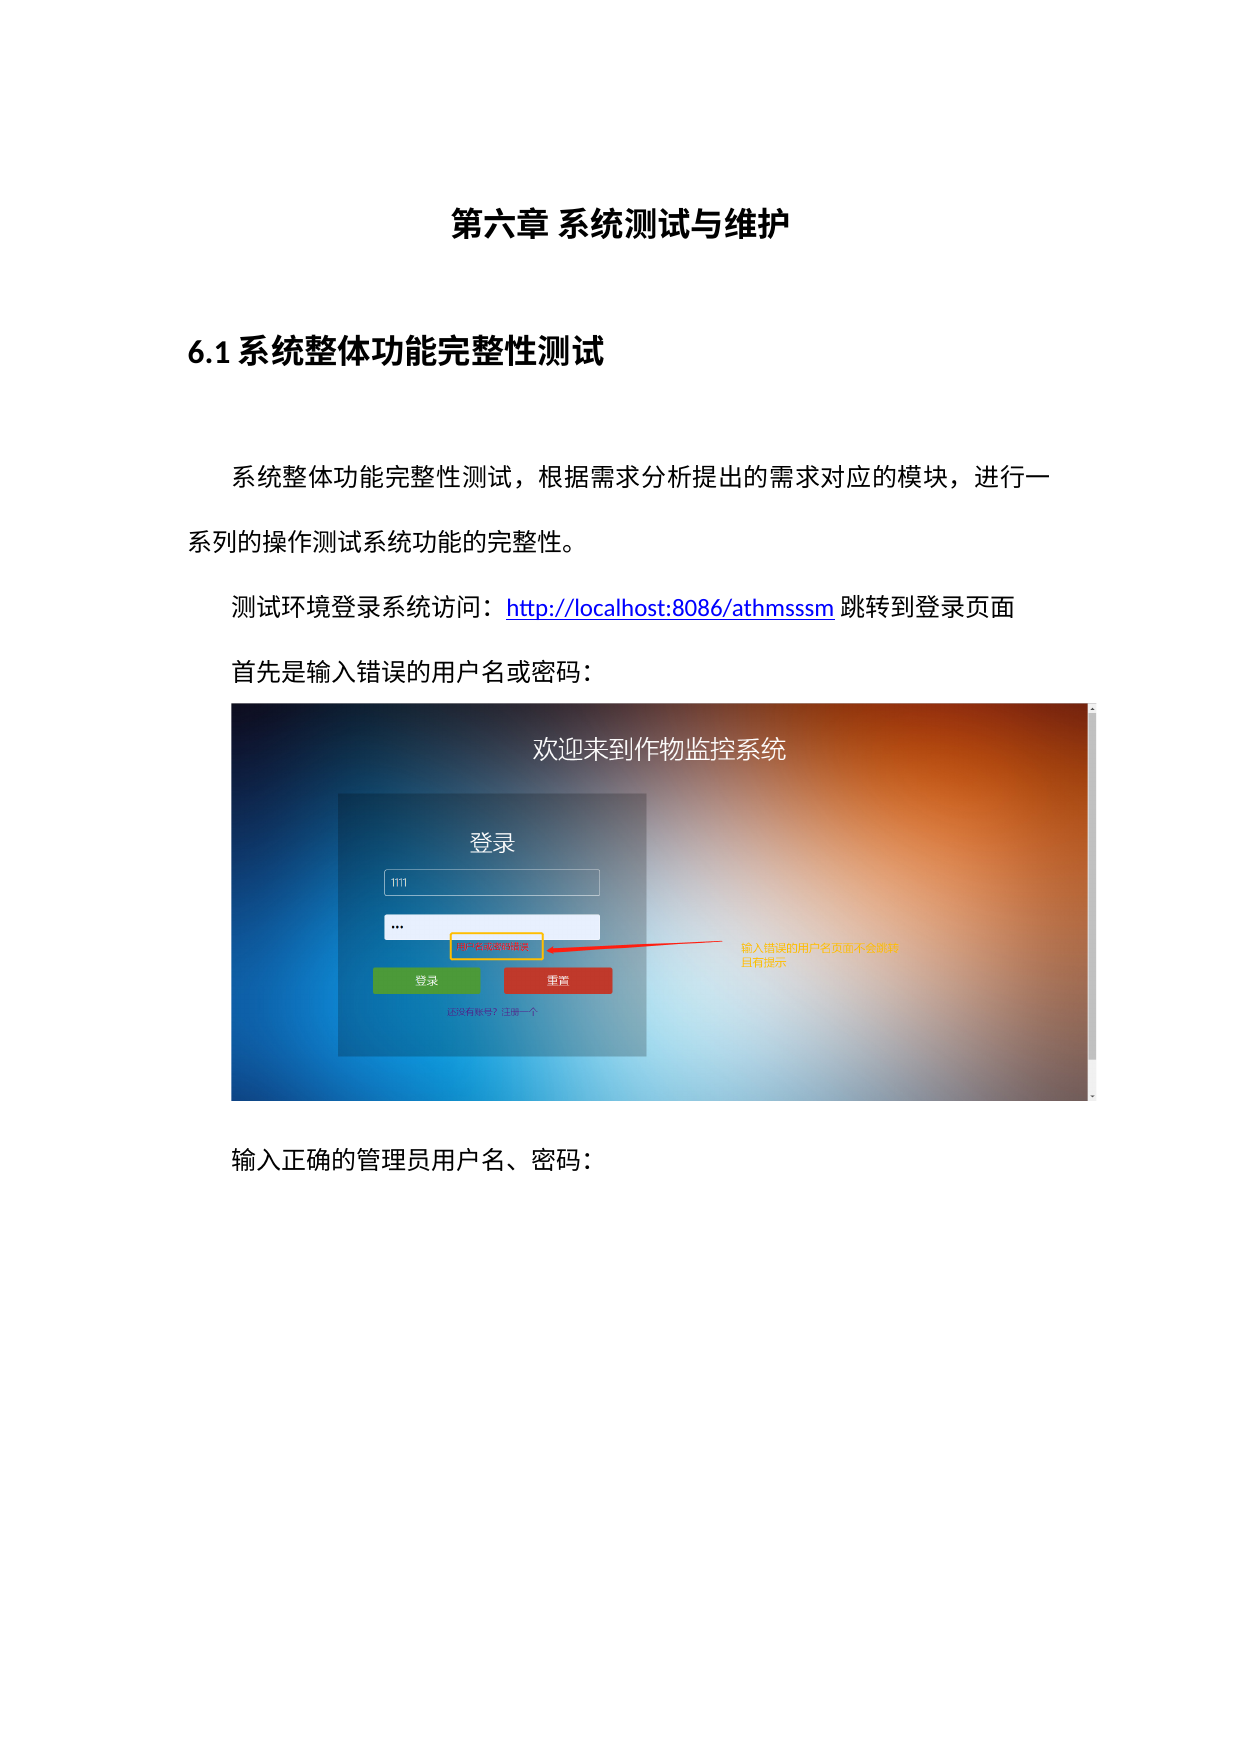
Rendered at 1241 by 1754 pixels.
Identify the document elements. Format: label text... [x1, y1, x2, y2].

text 首先是输入错误的用户名或密码： [187, 638, 1053, 703]
subtitle 第六章 系统测试与维护 [187, 189, 1053, 254]
text 测试环境登录系统访问：http://localhost:8086/athmsssm 跳转到登录页面 [187, 573, 1053, 638]
picture [231, 703, 1097, 1101]
text 系统整体功能完整性测试，根据需求分析提出的需求对应的模块，进行一系列的操作测试系统功能的完整性。 [187, 443, 1053, 573]
text 输入正确的管理员用户名、密码： [187, 1126, 1053, 1191]
subtitle 6.1 系统整体功能完整性测试 [187, 316, 1053, 381]
